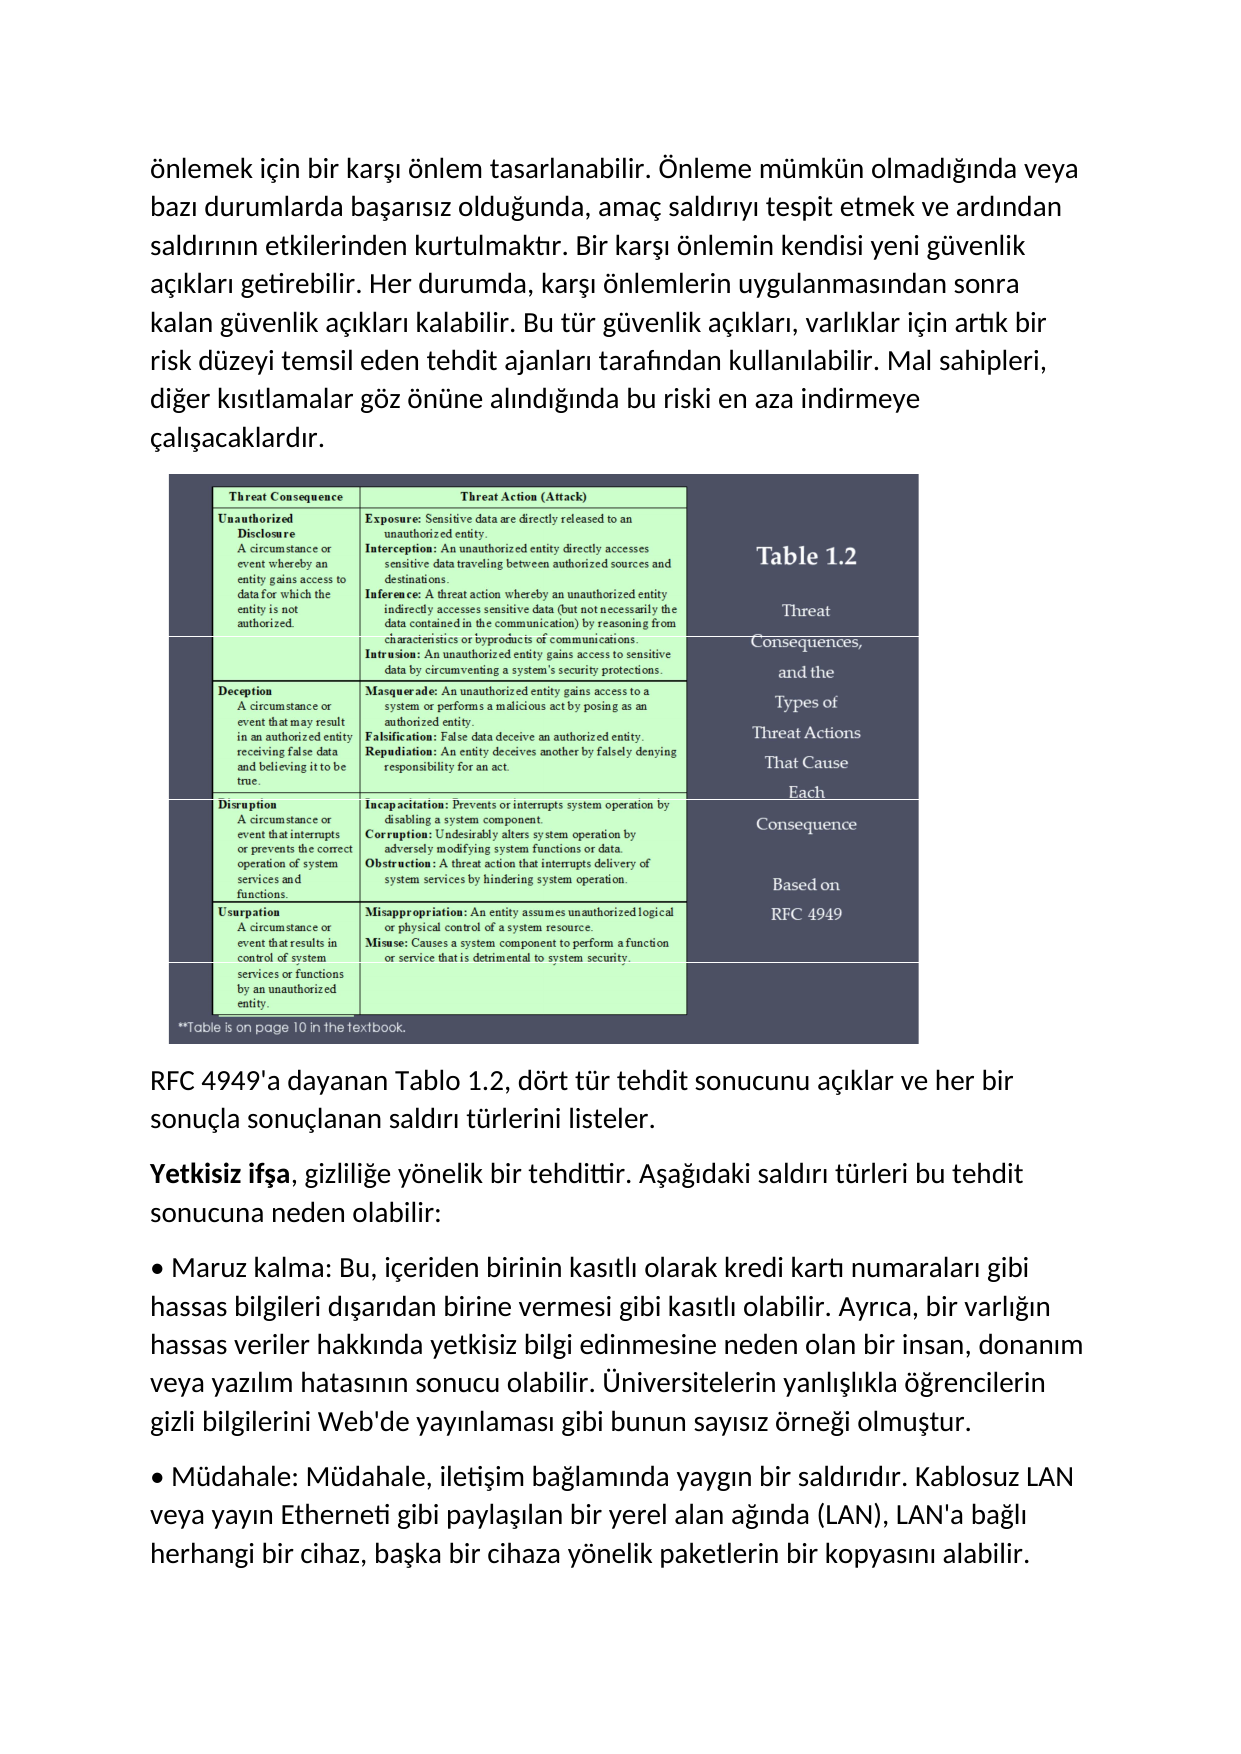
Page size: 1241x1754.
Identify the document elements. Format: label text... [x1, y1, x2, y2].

text Yetkisiz ifşa, gizliliğe yönelik bir tehdittir. Aşağıdaki saldırı türleri bu tehdit sonucuna neden olabilir: [150, 1156, 1090, 1230]
text RFC 4949'a dayanan Tablo 1.2, dört tür tehdit sonucunu açıklar ve her bir sonuçla sonuçlanan saldırı türlerini listeler. [150, 1062, 1090, 1136]
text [150, 150, 1090, 455]
text • Maruz kalma: Bu, içeriden birinin kasıtlı olarak kredi kartı numaraları gibi hassas bilgileri dışarıdan birine vermesi gibi kasıtlı olabilir. Ayrıca, bir varlığın hassas veriler hakkında yetkisiz bilgi edinmesine neden olan bir insan, donanım veya yazılım hatasının sonucu olabilir. Üniversitelerin yanlışlıkla öğrencilerin gizli bilgilerini Web'de yayınlaması gibi bunun sayısız örneği olmuştur. [150, 1249, 1090, 1438]
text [150, 1458, 1090, 1571]
